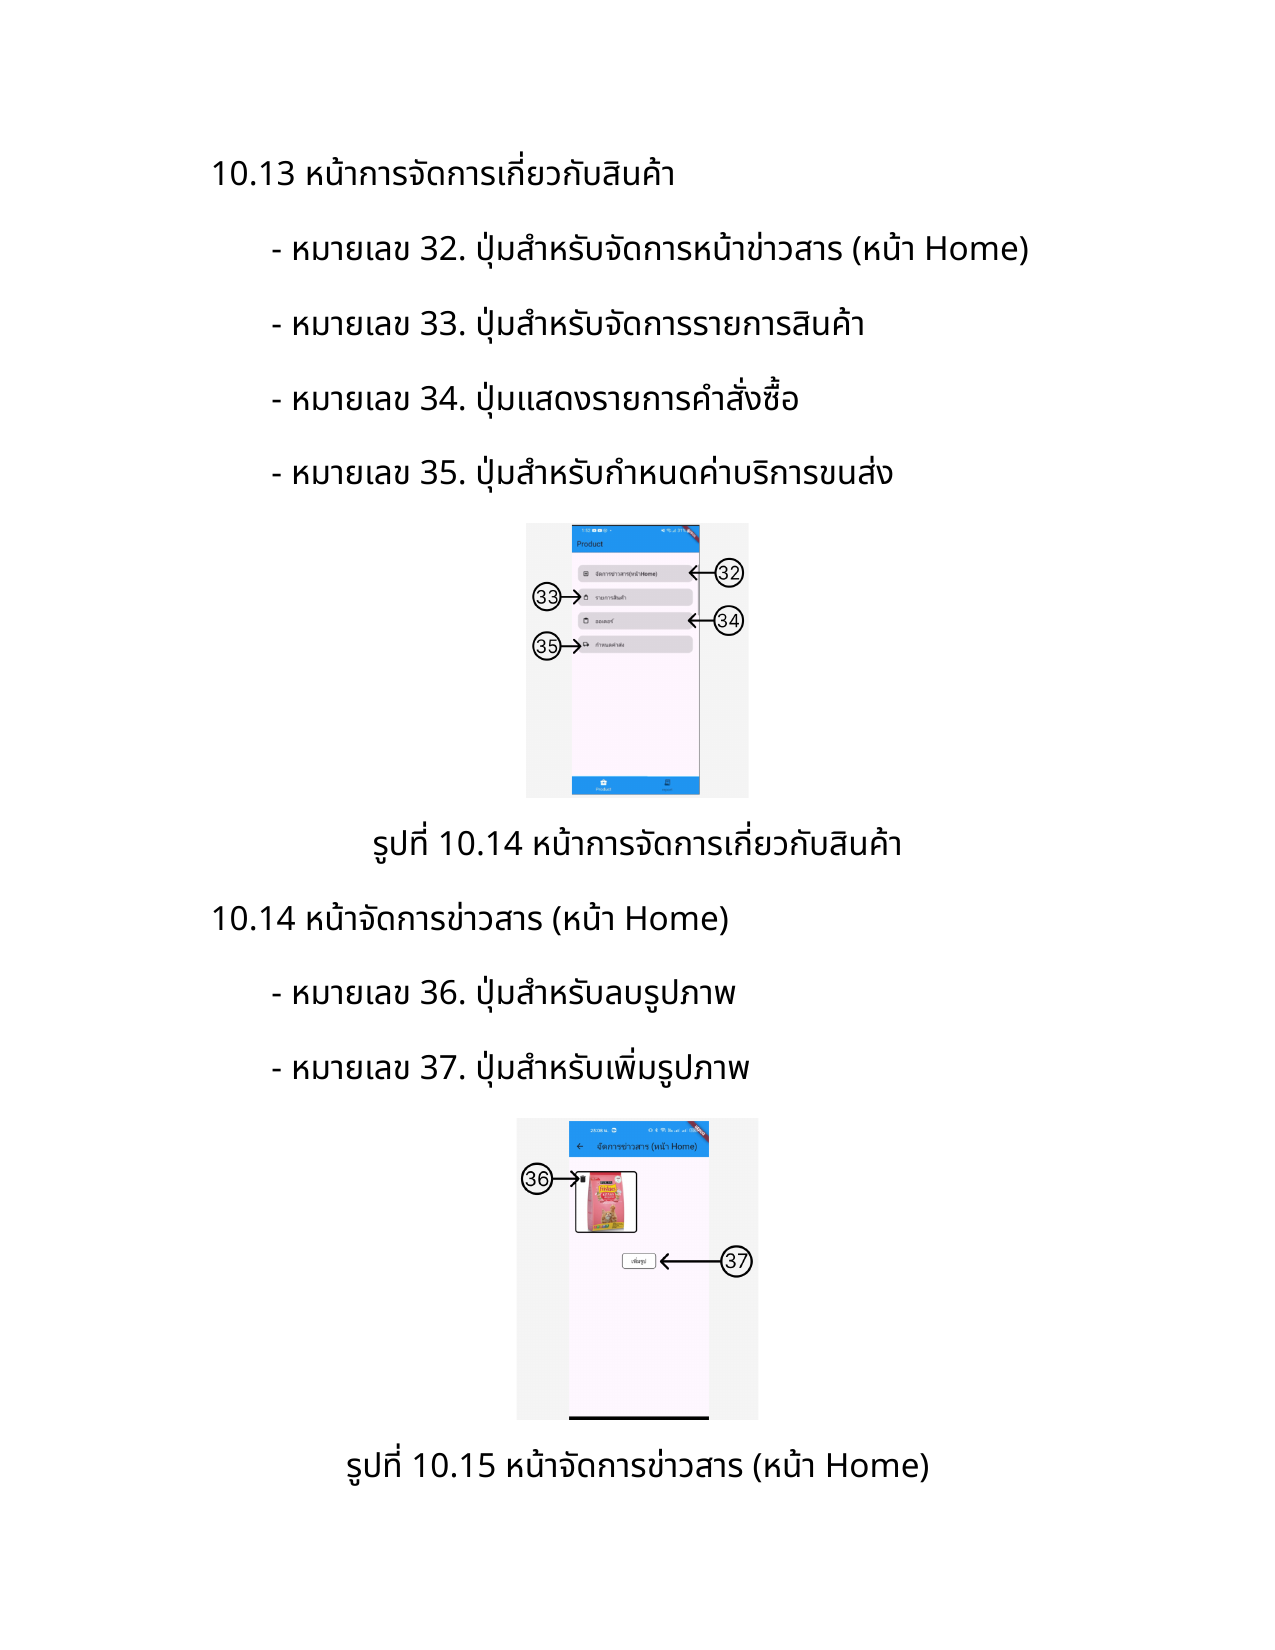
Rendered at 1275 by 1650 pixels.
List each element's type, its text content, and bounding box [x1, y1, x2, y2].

text 10.14 หน้าจัดการข่าวสาร (หน้า Home) [150, 894, 1125, 945]
text 10.13 หน้าการจัดการเกี่ยวกับสินค้า [150, 150, 1125, 201]
text - หมายเลข 33. ปุ่มสำหรับจัดการรายการสินค้า [150, 299, 1125, 350]
text รูปที่ 10.15 หน้าจัดการข่าวสาร (หน้า Home) [150, 1442, 1125, 1492]
text - หมายเลข 36. ปุ่มสำหรับลบรูปภาพ [150, 969, 1125, 1020]
text - หมายเลข 32. ปุ่มสำหรับจัดการหน้าข่าวสาร (หน้า Home) [150, 225, 1125, 275]
picture [526, 523, 749, 798]
text - หมายเลข 37. ปุ่มสำหรับเพิ่มรูปภาพ [150, 1044, 1125, 1094]
text รูปที่ 10.14 หน้าการจัดการเกี่ยวกับสินค้า [150, 819, 1125, 870]
text - หมายเลข 35. ปุ่มสำหรับกำหนดค่าบริการขนส่ง [150, 449, 1125, 500]
text - หมายเลข 34. ปุ่มแสดงรายการคำสั่งซื้อ [150, 374, 1125, 425]
picture [516, 1118, 759, 1420]
